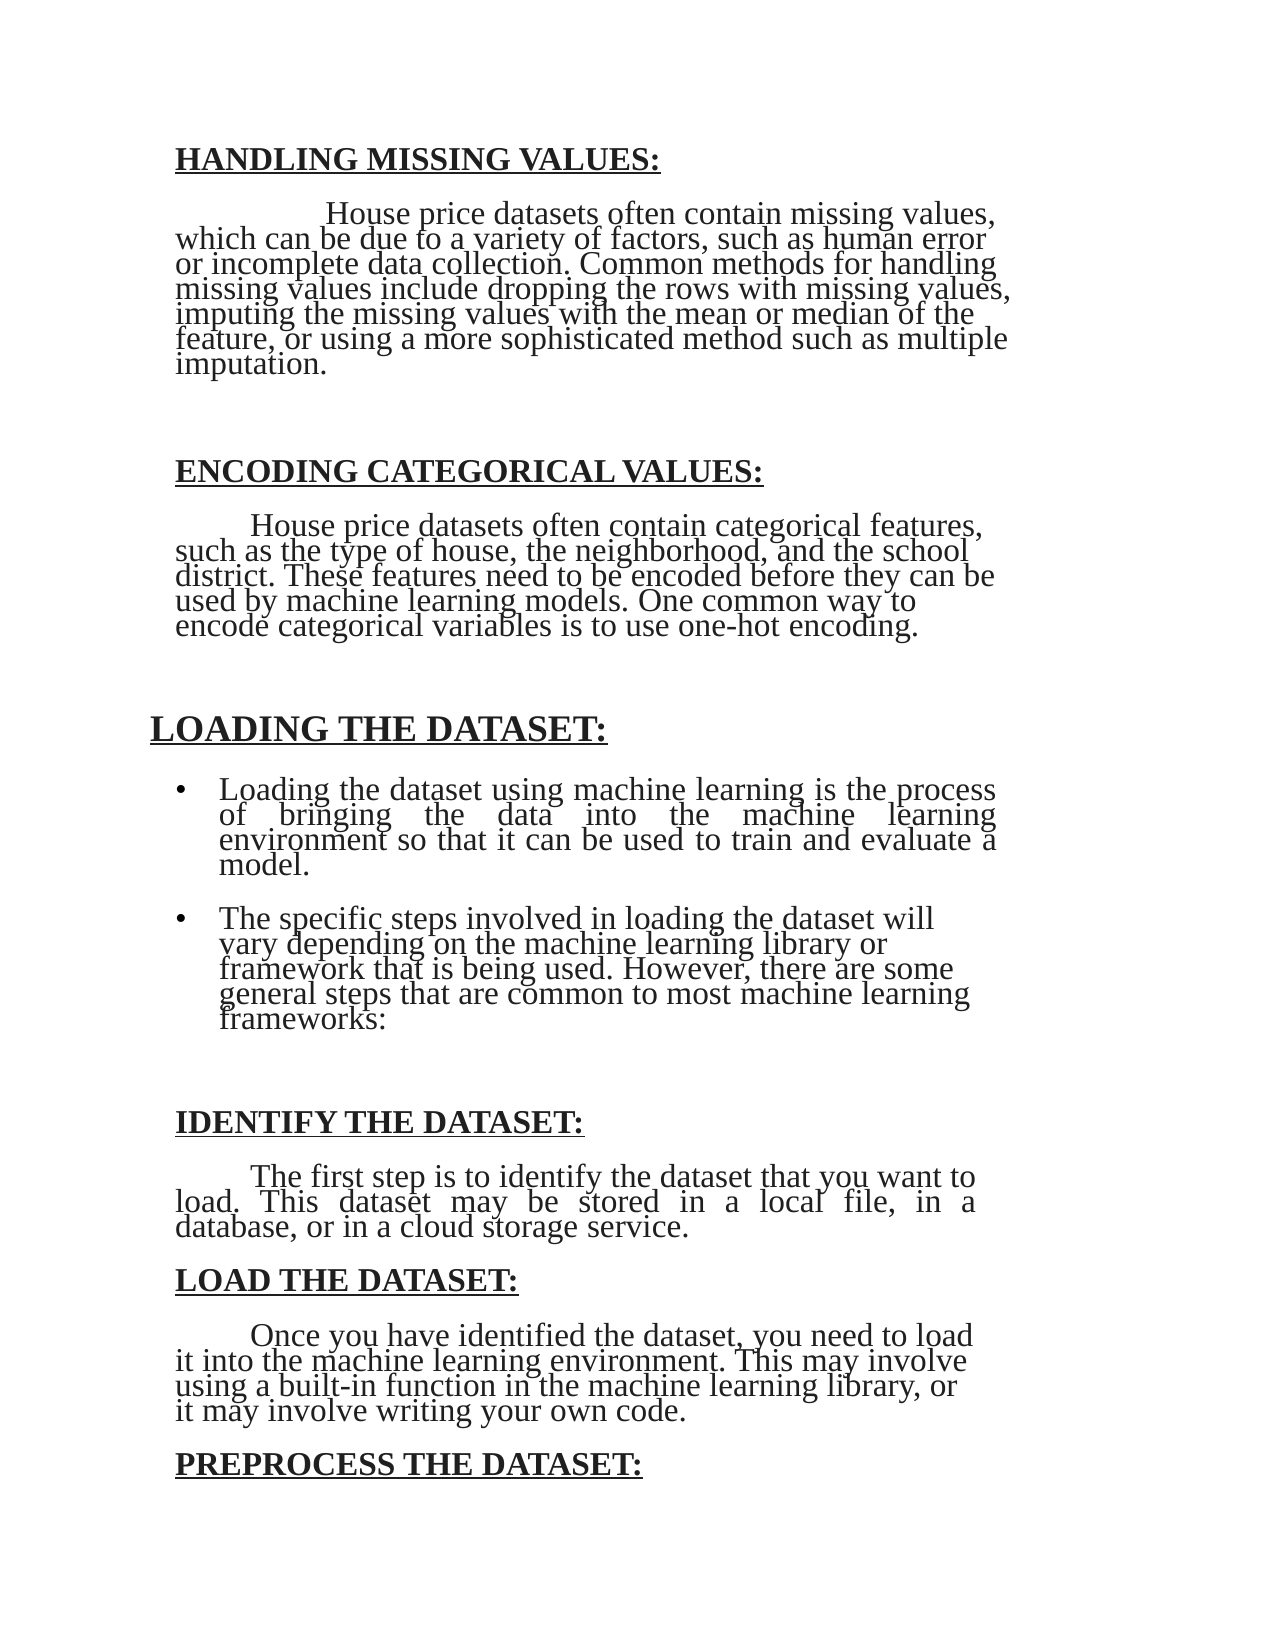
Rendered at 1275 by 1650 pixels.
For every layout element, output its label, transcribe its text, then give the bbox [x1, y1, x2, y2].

text House price datasets often contain categorical features, such as the type of house, the neighborhood, and the school district. These features need to be encoded before they can be used by machine learning models. One common way to encode categorical variables is to use one-hot encoding. [175, 517, 1002, 642]
text HANDLING MISSING VALUES: [175, 150, 1125, 175]
text House price datasets often contain missing values, which can be due to a variety of factors, such as human error or incomplete data collection. Common methods for handling missing values include dropping the rows with missing values, imputing the missing values with the mean or median of the feature, or using a more sophisticated method such as multiple imputation. [175, 204, 1022, 379]
text LOAD THE DATASET: [175, 1272, 1125, 1297]
text IDENTIFY THE DATASET: [175, 1113, 1125, 1138]
list Loading the dataset using machine learning is the process of bringing the data into the machine learning environment so that it can be used to train and evaluate a model. [175, 781, 997, 881]
text PREPROCESS THE DATASET: [175, 1455, 1125, 1480]
text ENCODING CATEGORICAL VALUES: [175, 463, 1125, 488]
text The first step is to identify the dataset that you want to load. This dataset may be stored in a local file, in a database, or in a cloud storage service. [175, 1168, 976, 1243]
text LOADING THE DATASET: [150, 721, 1125, 746]
text Once you have identified the dataset, you need to load it into the machine learning environment. This may involve using a built-in function in the machine learning library, or it may involve writing your own code. [175, 1326, 979, 1426]
list The specific steps involved in loading the dataset will vary depending on the machine learning library or framework that is being used. However, there are some general steps that are common to most machine learning frameworks: [175, 909, 1002, 1034]
